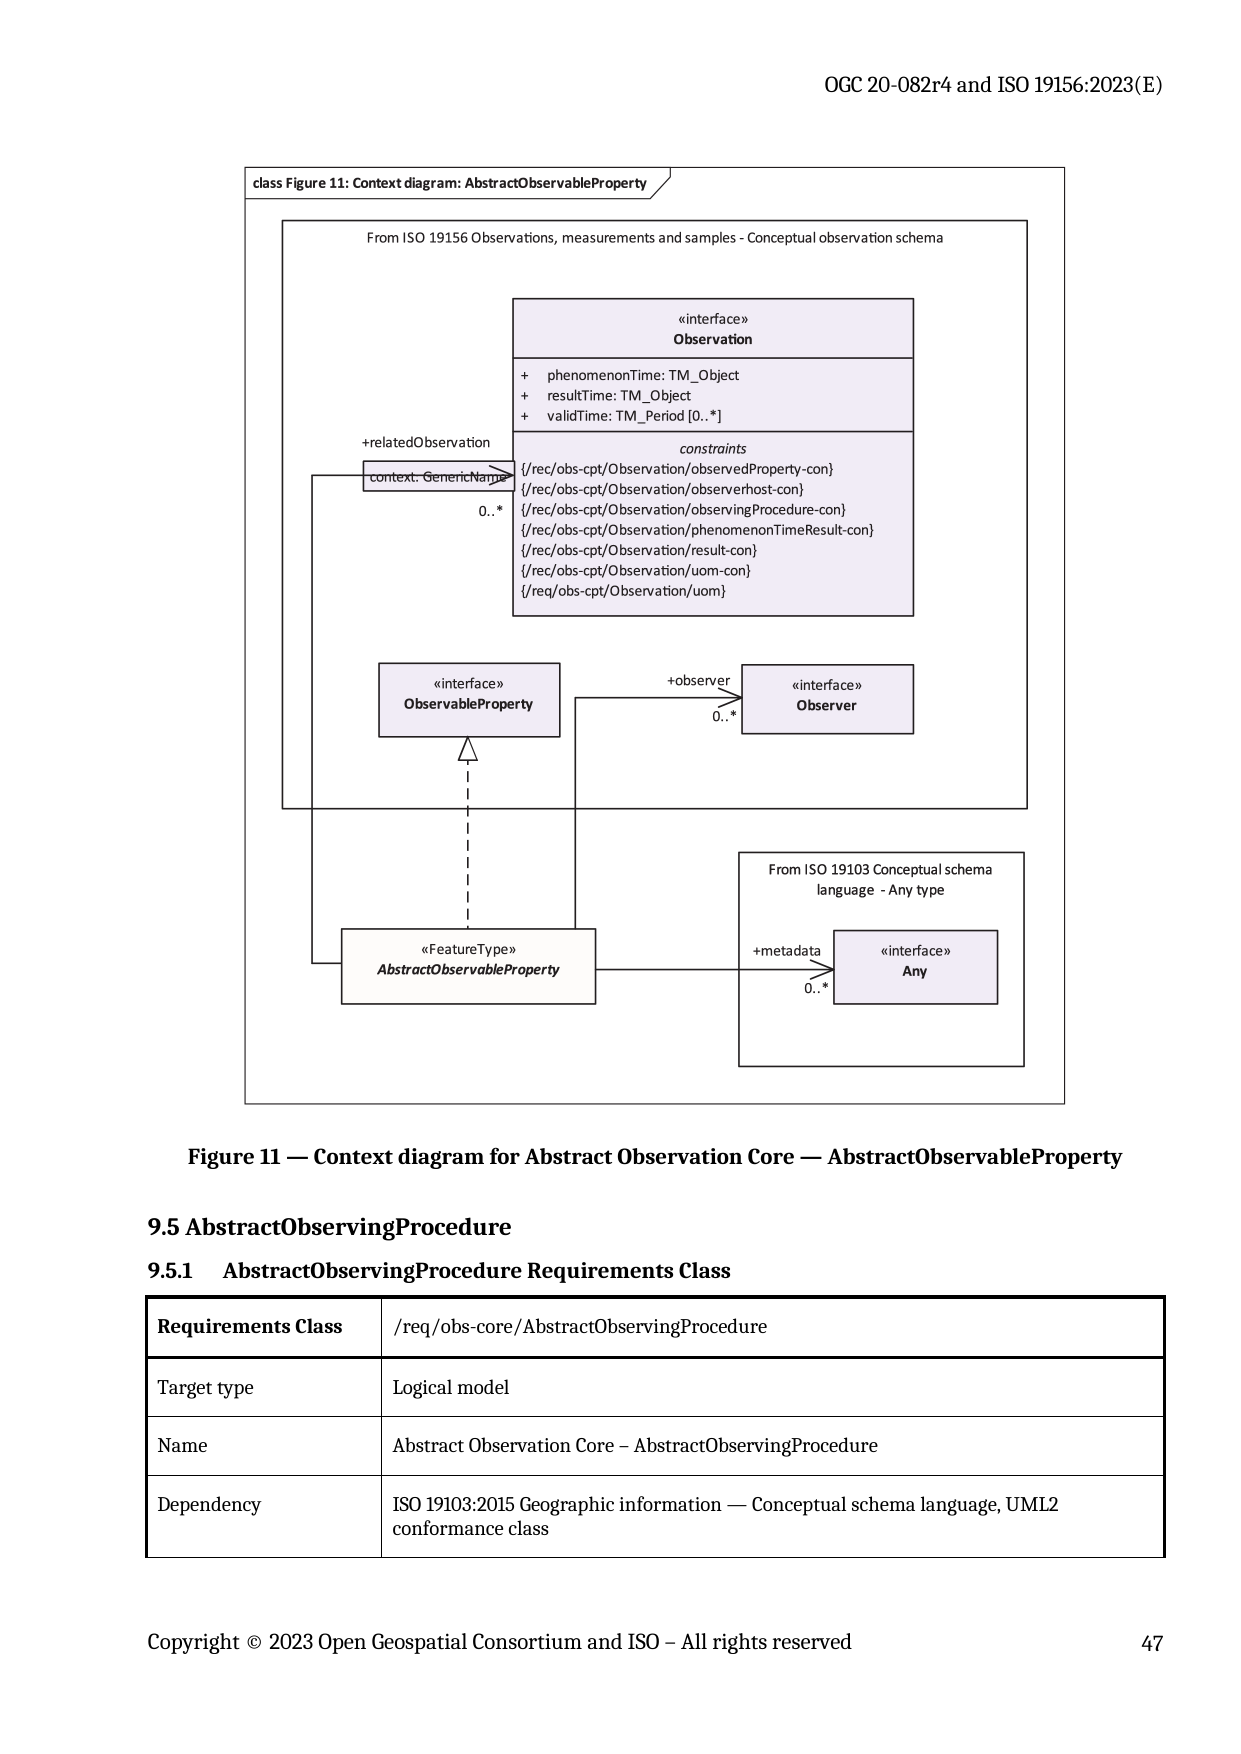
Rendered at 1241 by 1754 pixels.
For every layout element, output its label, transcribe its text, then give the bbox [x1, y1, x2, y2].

title Figure 11 — Context diagram for Abstract Observation Core — AbstractObservableProperty [148, 1144, 1163, 1170]
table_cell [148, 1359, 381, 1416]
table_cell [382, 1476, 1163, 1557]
picture [243, 165, 1068, 1107]
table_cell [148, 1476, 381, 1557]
subtitle AbstractObservingProcedure Requirements Class [148, 1259, 1163, 1283]
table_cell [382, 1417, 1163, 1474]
subtitle AbstractObservingProcedure [148, 1214, 1163, 1240]
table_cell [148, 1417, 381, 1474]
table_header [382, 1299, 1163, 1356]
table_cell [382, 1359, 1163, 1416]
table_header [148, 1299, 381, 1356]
